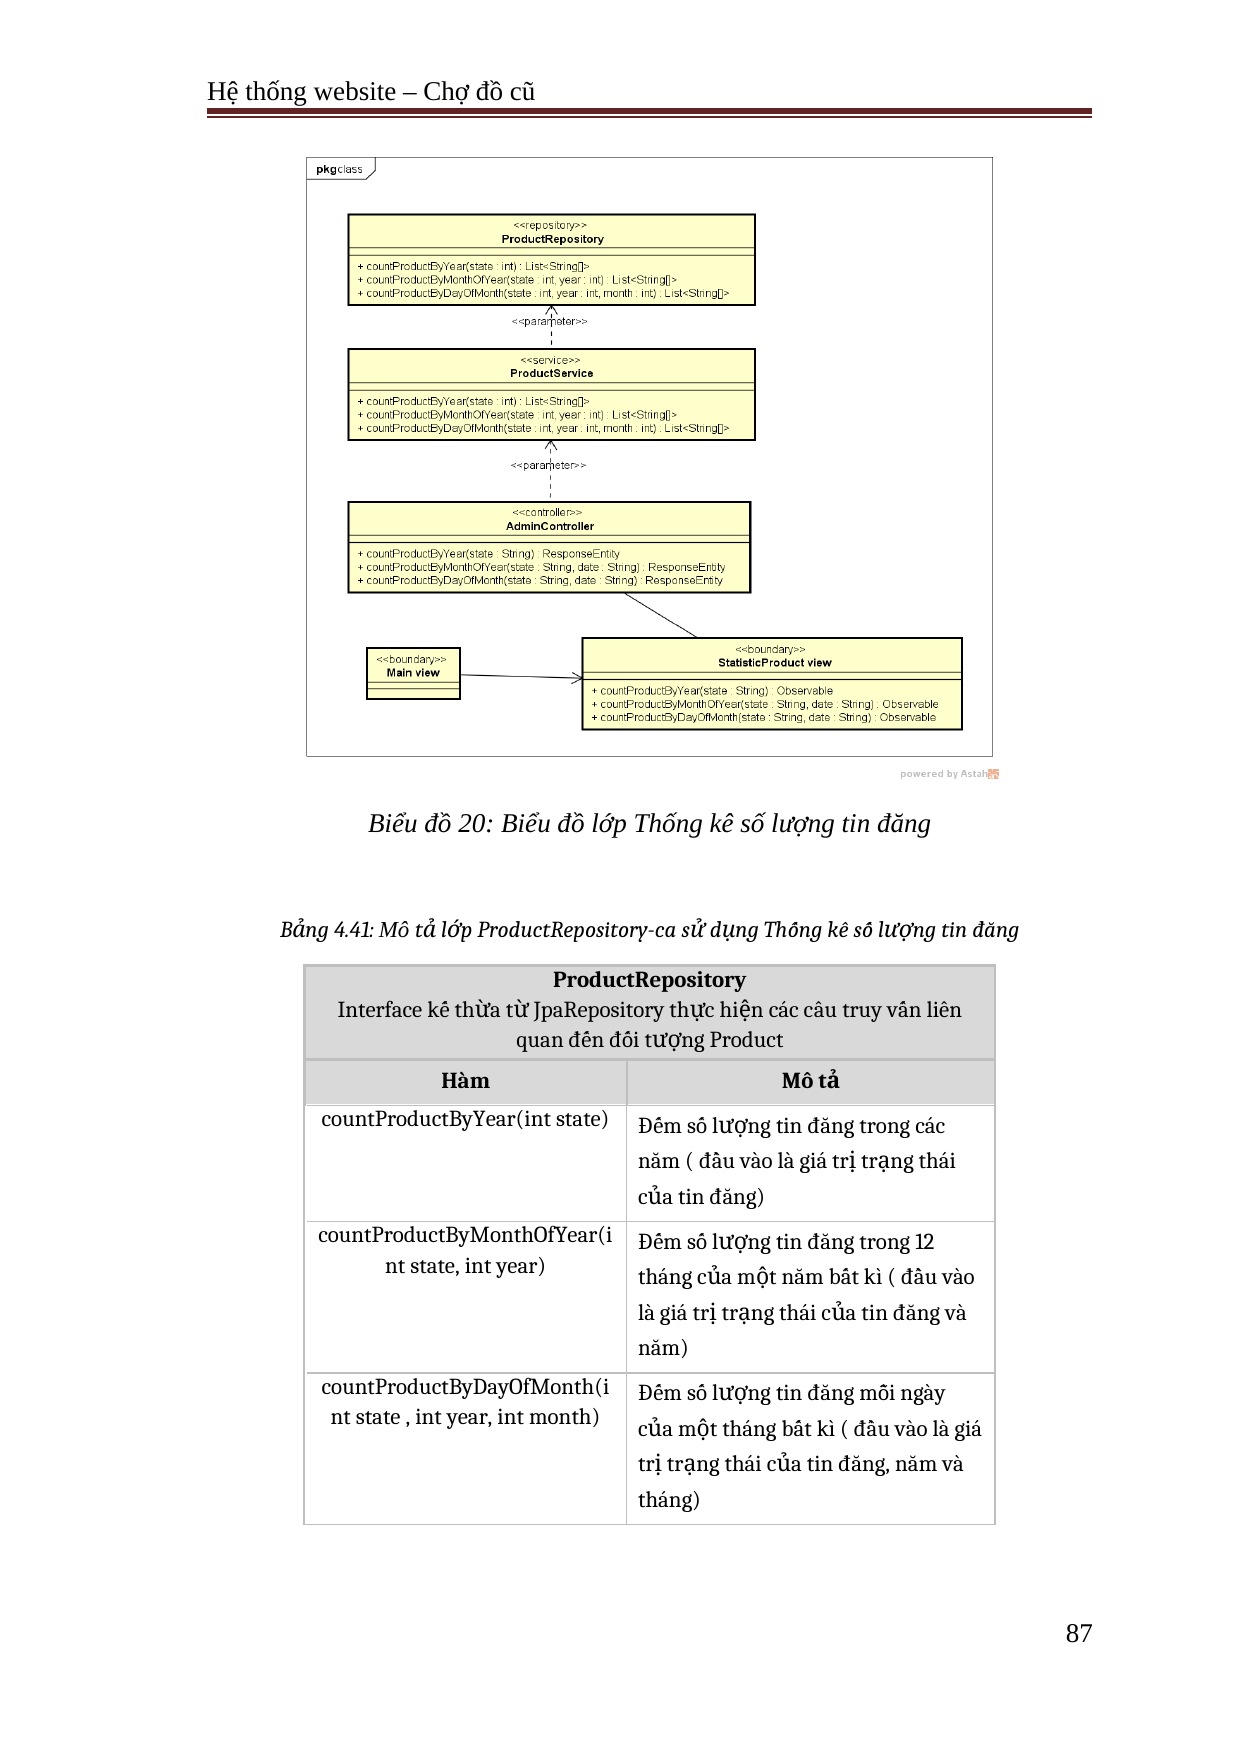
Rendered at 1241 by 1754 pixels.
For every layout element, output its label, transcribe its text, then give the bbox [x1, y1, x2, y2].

table_cell Đếm số lượng tin đăng mỗi ngày của một tháng bất kì ( đầu vào là giá trị trạng thái của tin đăng, năm và tháng) [627, 1374, 994, 1524]
table_cell Mô tả [628, 1061, 994, 1104]
table_cell Hàm [306, 1061, 626, 1104]
table_cell countProductByYear(int state) [305, 1106, 626, 1221]
picture [297, 148, 1002, 782]
text Biểu đồ 20: Biểu đồ lớp Thống kê số lượng tin đăng [207, 807, 1092, 838]
table_cell countProductByMonthOfYear(int state, int year) [305, 1221, 626, 1372]
table_cell Đếm số lượng tin đăng trong các năm ( đầu vào là giá trị trạng thái của tin đăng) [627, 1106, 994, 1221]
table_cell countProductByDayOfMonth(int state , int year, int month) [305, 1372, 626, 1524]
table_cell Đếm số lượng tin đăng trong 12 tháng của một năm bất kì ( đầu vào là giá trị trạng thái của tin đăng và năm) [627, 1222, 994, 1372]
text Bảng 4.41: Mô tả lớp ProductRepository-ca sử dụng Thống kê số lượng tin đăng [207, 916, 1092, 943]
table_header ProductRepository Interface kế thừa từ JpaRepository thực hiện các câu truy vấn liên quan đến đối tượng Product [306, 967, 994, 1058]
